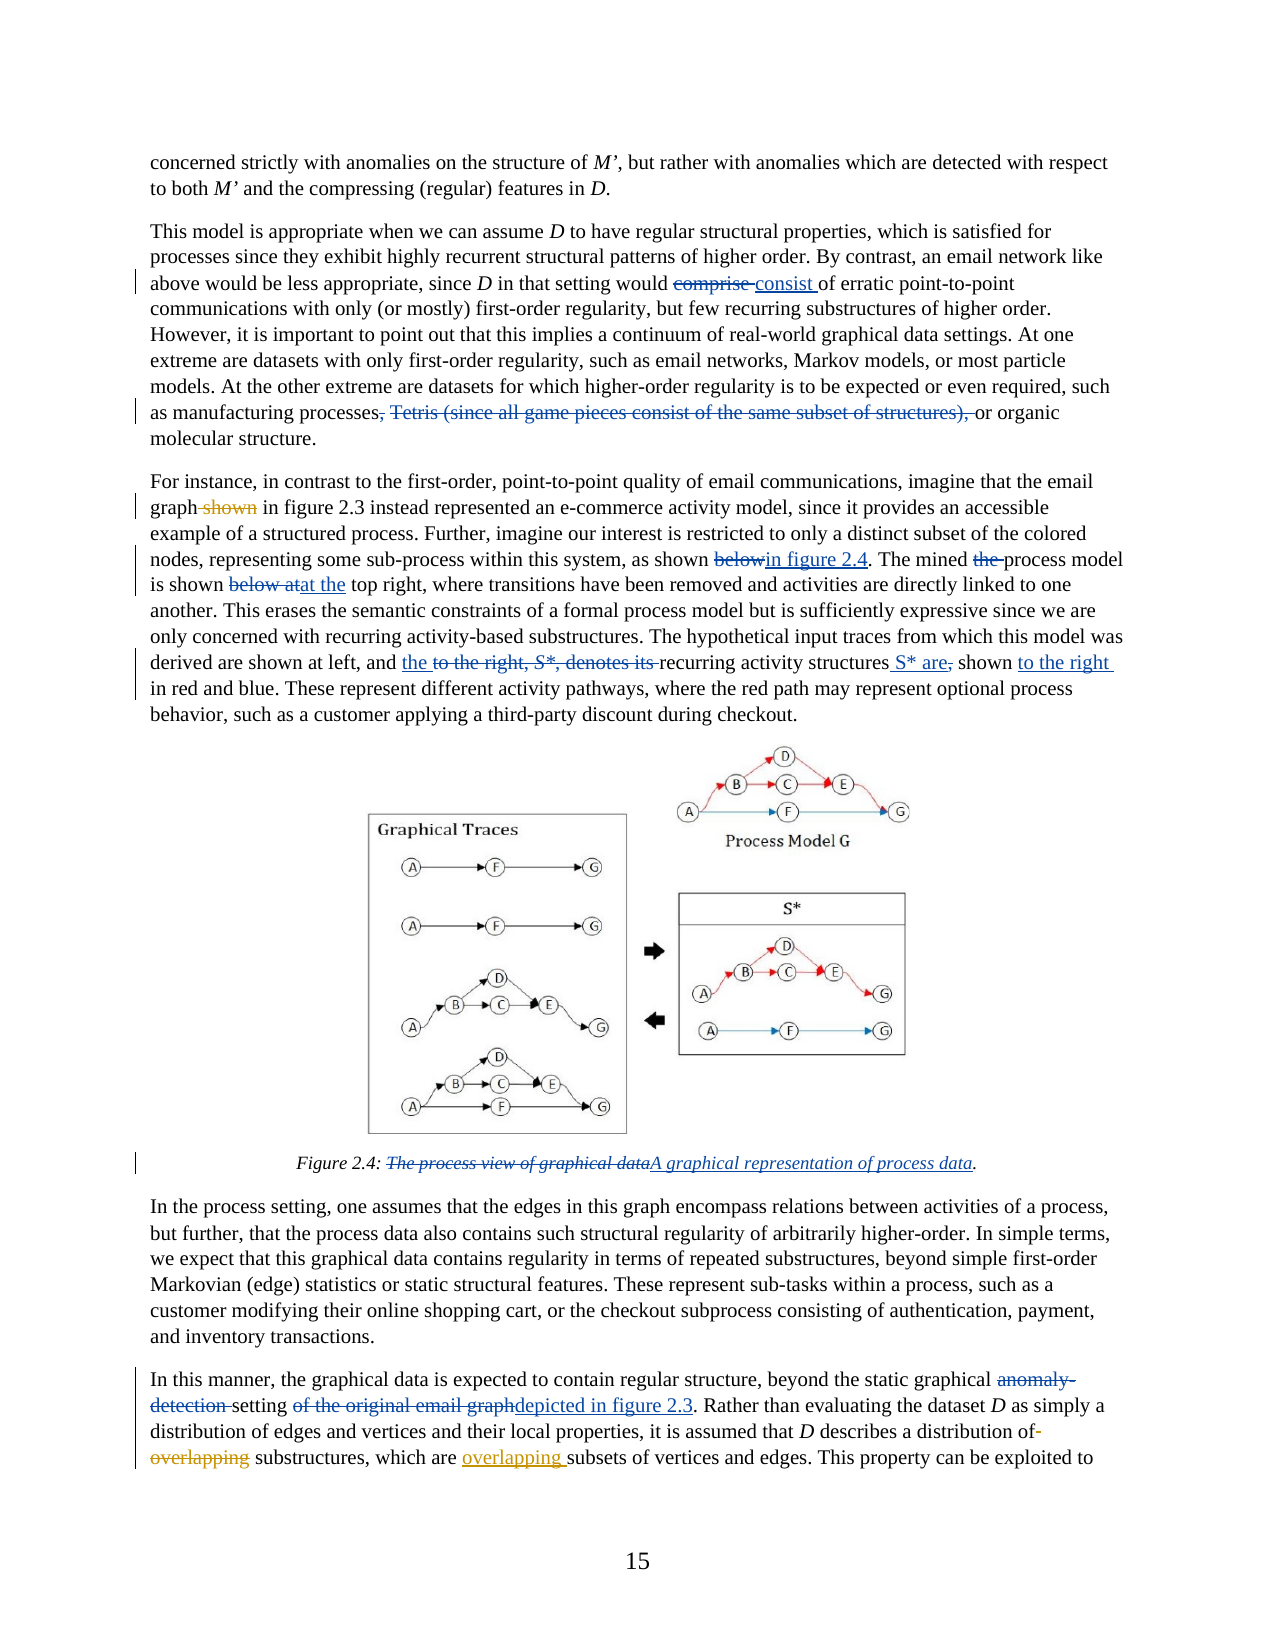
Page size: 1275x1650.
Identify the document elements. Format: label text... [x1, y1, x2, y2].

picture [365, 744, 910, 1134]
text In the process setting, one assumes that the edges in this graph encompass relations between activities of a process, but further, that the process data also contains such structural regularity of arbitrarily higher-order. In simple terms, we expect that this graphical data contains regularity in terms of repeated substructures, beyond simple first-order Markovian (edge) statistics or static structural features. These represent sub-tasks within a process, such as a customer modifying their online shopping cart, or the checkout subprocess consisting of authentication, payment, and inventory transactions. [150, 1194, 1125, 1348]
text Figure 2.4: . [150, 1152, 1125, 1174]
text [150, 1367, 1125, 1469]
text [150, 150, 1125, 200]
text This model is appropriate when we can assume D to have regular structural properties, which is satisfied for processes since they exhibit highly recurrent structural patterns of higher order. By contrast, an email network like above would be less appropriate, since D in that setting would of erratic point-to-point communications with only (or mostly) first-order regularity, but few recurring substructures of higher order. However, it is important to point out that this implies a continuum of real-world graphical data settings. At one extreme are datasets with only first-order regularity, such as email networks, Markov models, or most particle models. At the other extreme are datasets for which higher-order regularity is to be expected or even required, such as manufacturing processes or organic molecular structure. [150, 218, 1125, 450]
text For instance, in contrast to the first-order, point-to-point quality of email communications, imagine that the email graph in figure 2.3 instead represented an e-commerce activity model, since it provides an accessible example of a structured process. Further, imagine our interest is restricted to only a distinct subset of the colored nodes, representing some sub-process within this system, as shown . The mined process model is shown top right, where transitions have been removed and activities are directly linked to one another. This erases the semantic constraints of a formal process model but is sufficiently expressive since we are only concerned with recurring activity-based substructures. The hypothetical input traces from which this model was derived are shown at left, and recurring activity structures shown in red and blue. These represent different activity pathways, where the red path may represent optional process behavior, such as a customer applying a third-party discount during checkout. [150, 469, 1125, 726]
